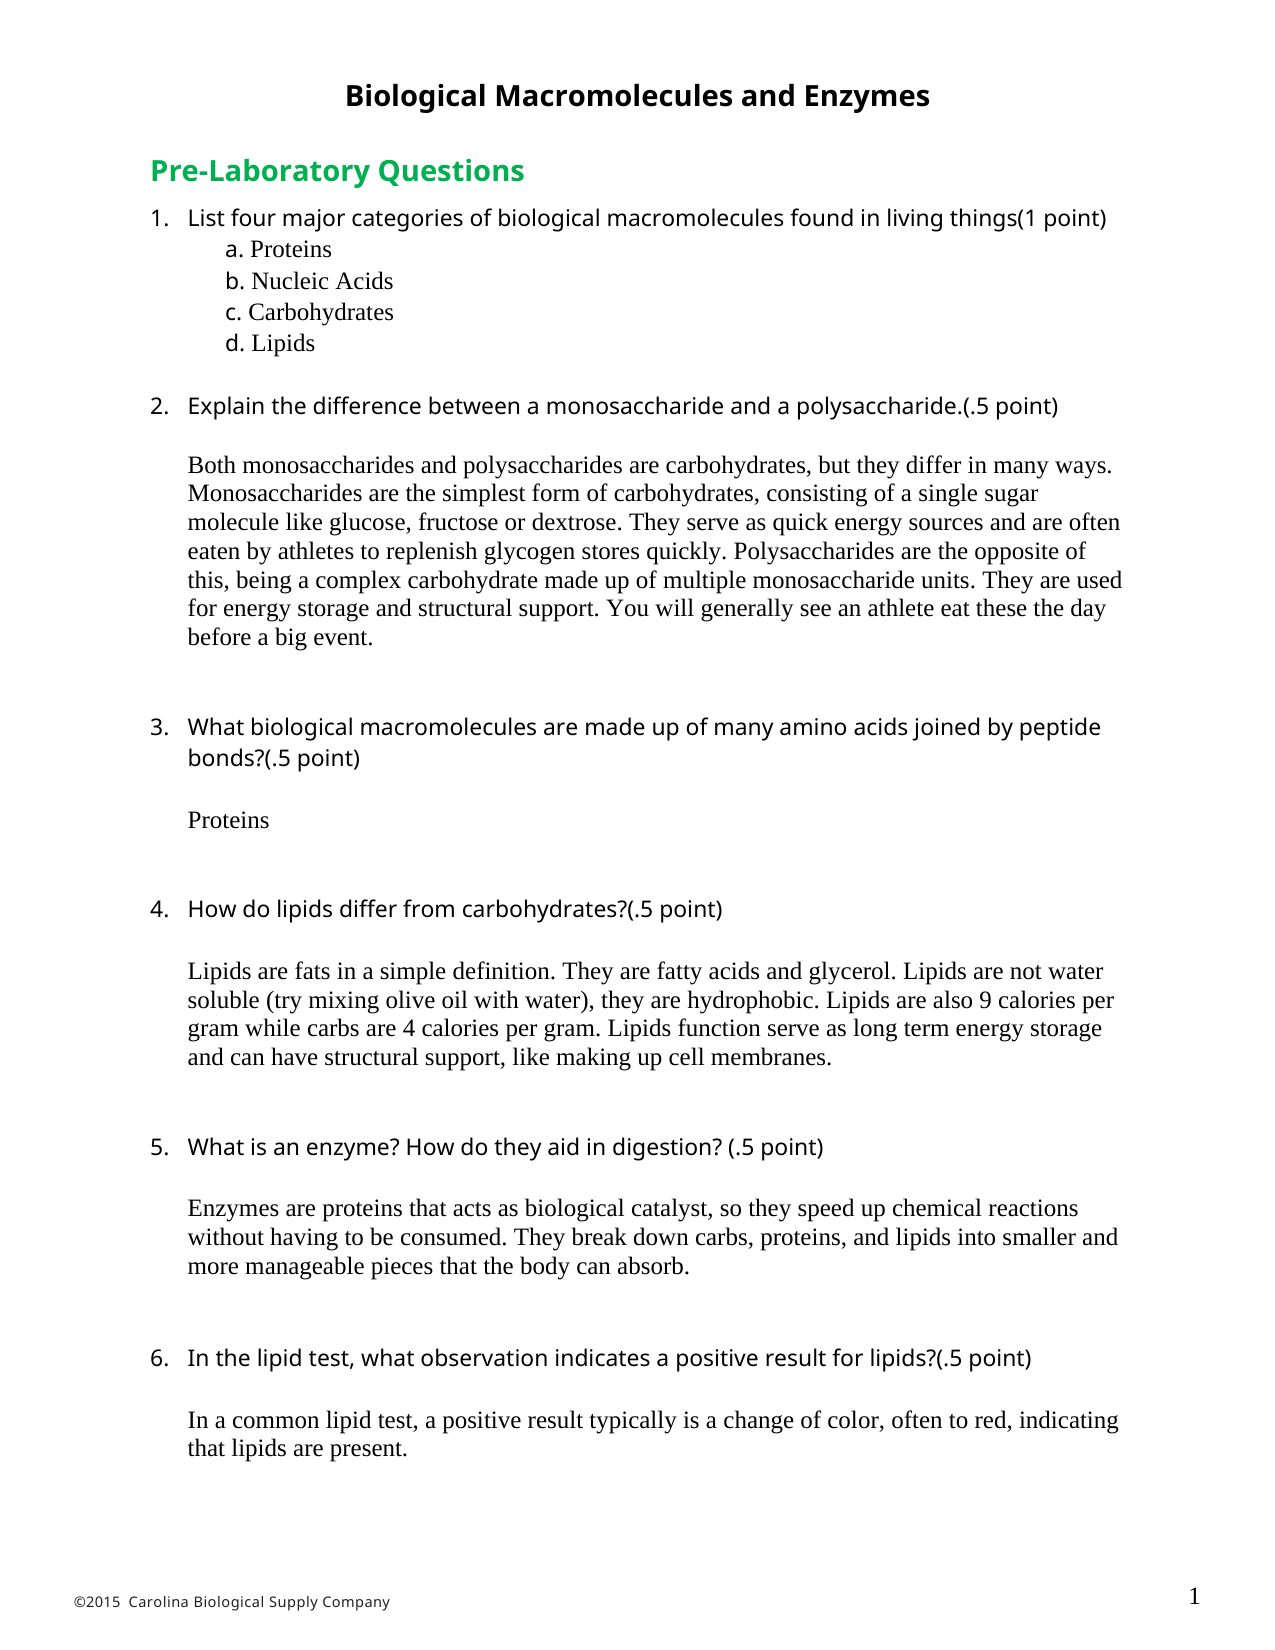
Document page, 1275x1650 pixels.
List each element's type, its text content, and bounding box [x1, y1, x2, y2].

list List four major categories of biological macromolecules found in living things(1 point) [150, 202, 1125, 233]
list How do lipids differ from carbohydrates?(.5 point) [150, 893, 1125, 925]
text Pre-Laboratory Questions [150, 150, 1125, 190]
list c. [187, 296, 1125, 327]
list b. [187, 265, 1125, 296]
list d. [187, 327, 1125, 358]
list What biological macromolecules are made up of many amino acids joined by peptide bonds?(.5 point) [150, 711, 1125, 773]
list What is an enzyme? How do they aid in digestion? (.5 point) [150, 1131, 1125, 1162]
list a. [187, 233, 1125, 265]
list In the lipid test, what observation indicates a positive result for lipids?(.5 point) [150, 1342, 1125, 1373]
list Explain the difference between a monosaccharide and a polysaccharide.(.5 point) [150, 390, 1125, 450]
